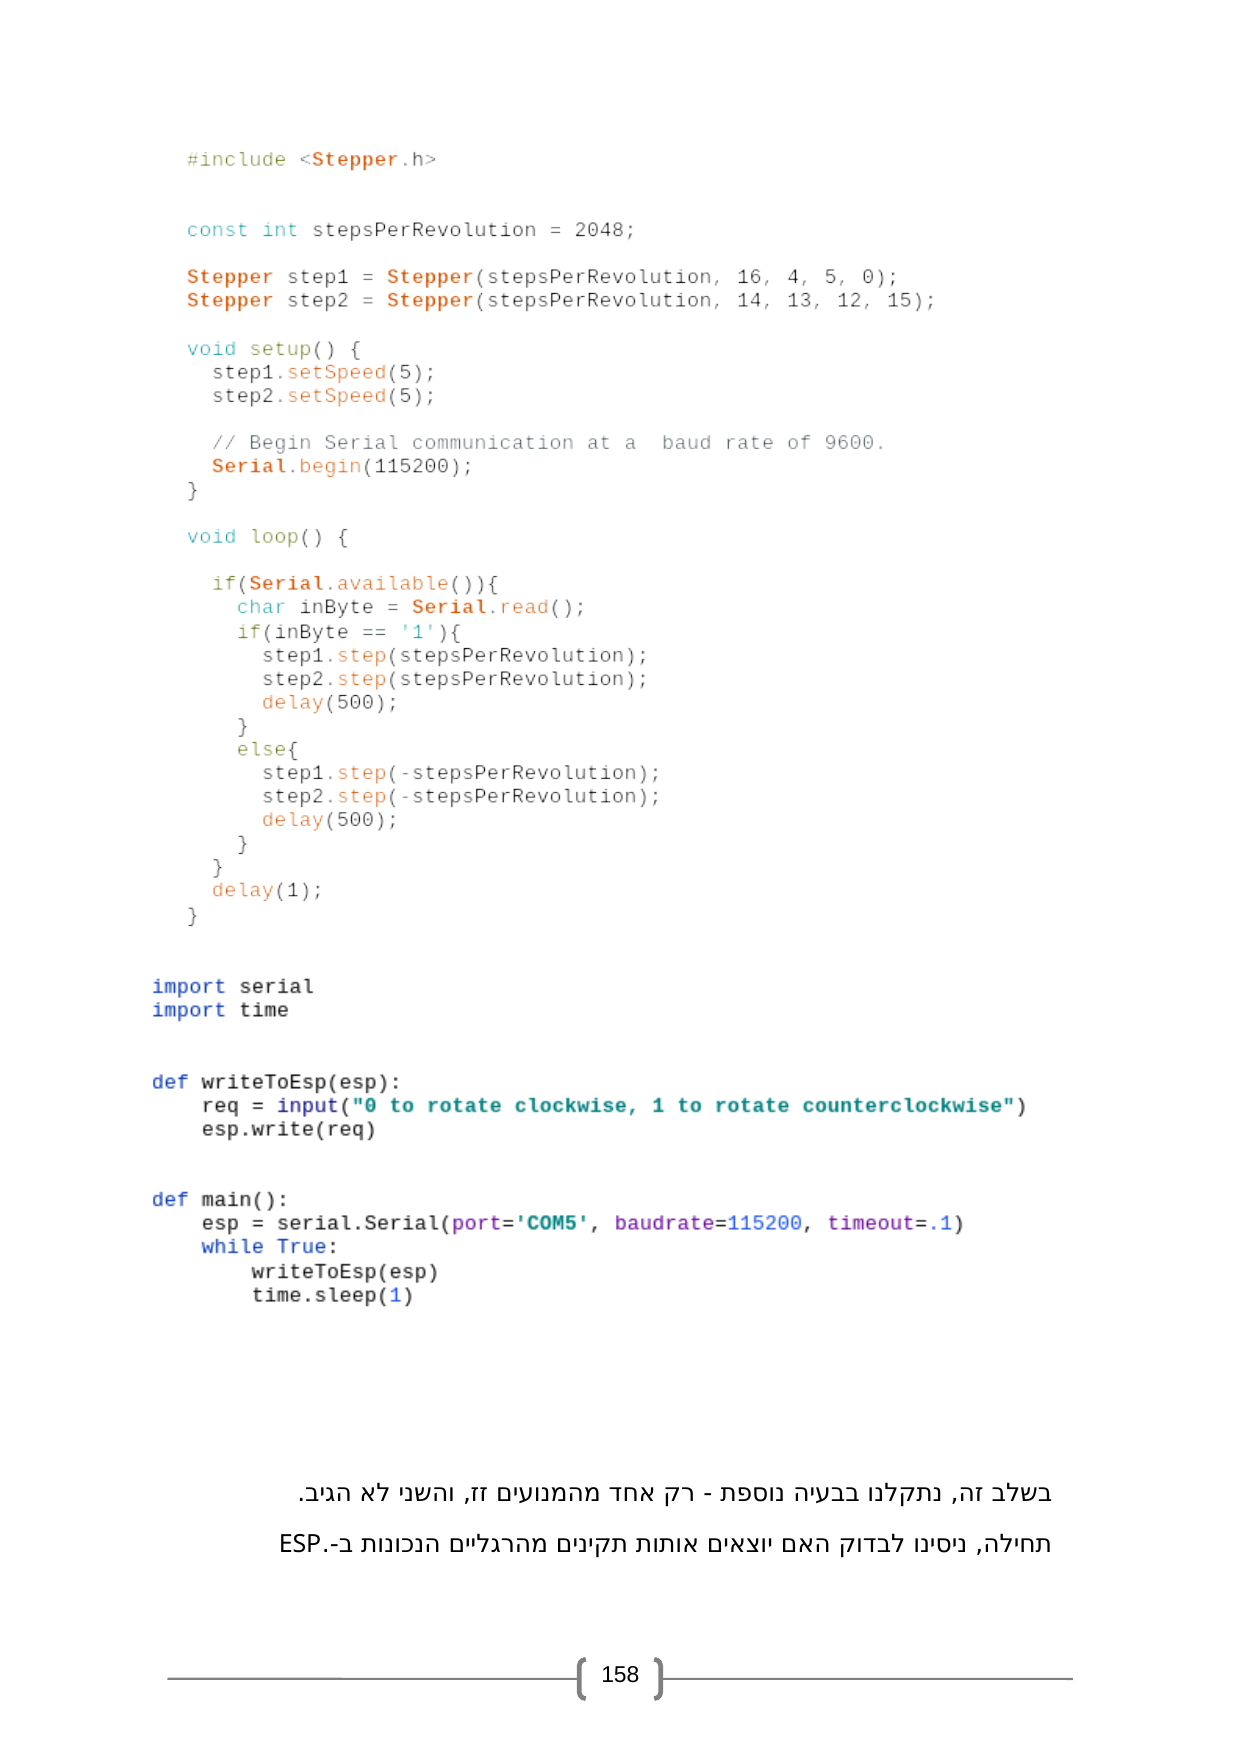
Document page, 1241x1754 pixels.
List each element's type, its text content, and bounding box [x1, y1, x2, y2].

text בשלב זה, נתקלנו בבעיה נוספת - רק אחד מהמנועים זז, והשני לא הגיב. [187, 1478, 1053, 1507]
text תחילה, ניסינו לבדוק האם יוצאים אותות תקינים מהרגליים הנכונות ב-.ESP [187, 1526, 1053, 1560]
